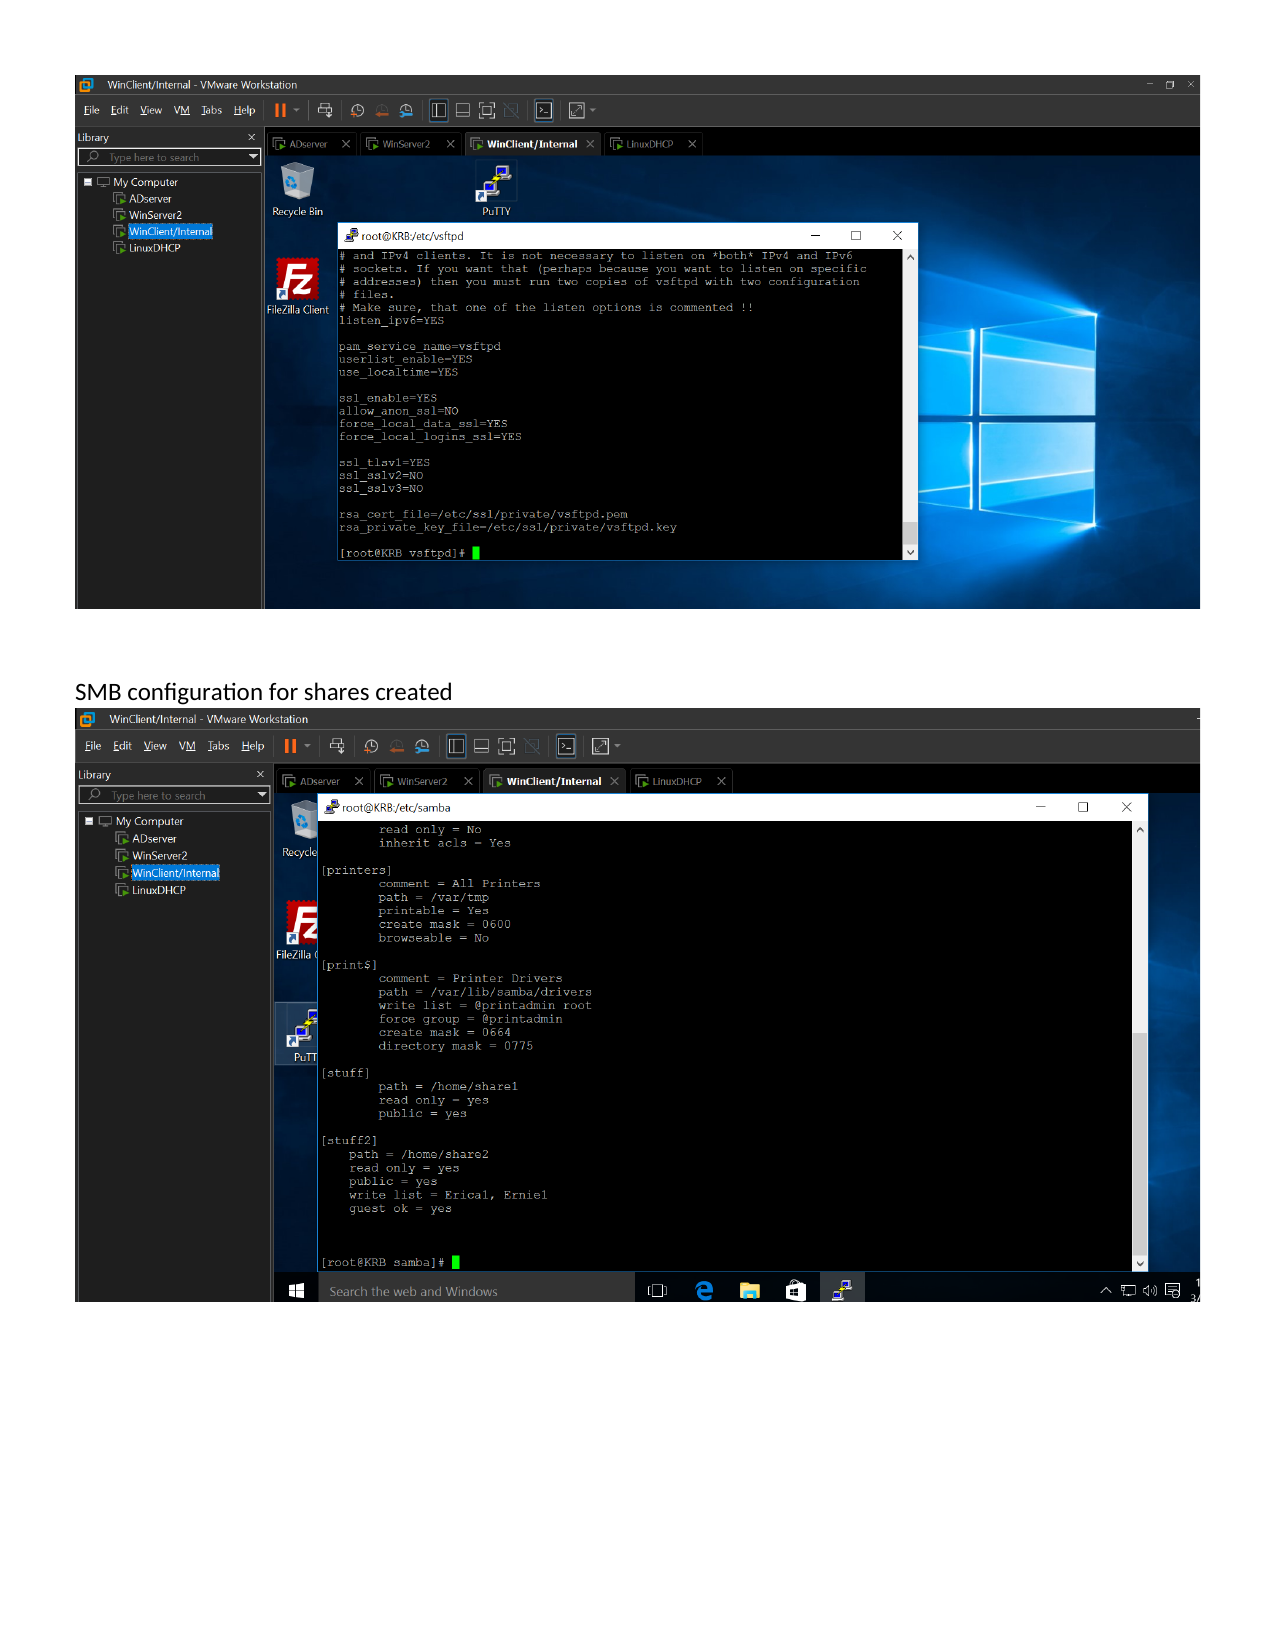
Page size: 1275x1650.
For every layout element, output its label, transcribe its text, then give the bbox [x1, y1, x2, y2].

picture [75, 75, 1200, 609]
text SMB configuration for shares created [75, 676, 1200, 707]
picture [75, 708, 1200, 1302]
